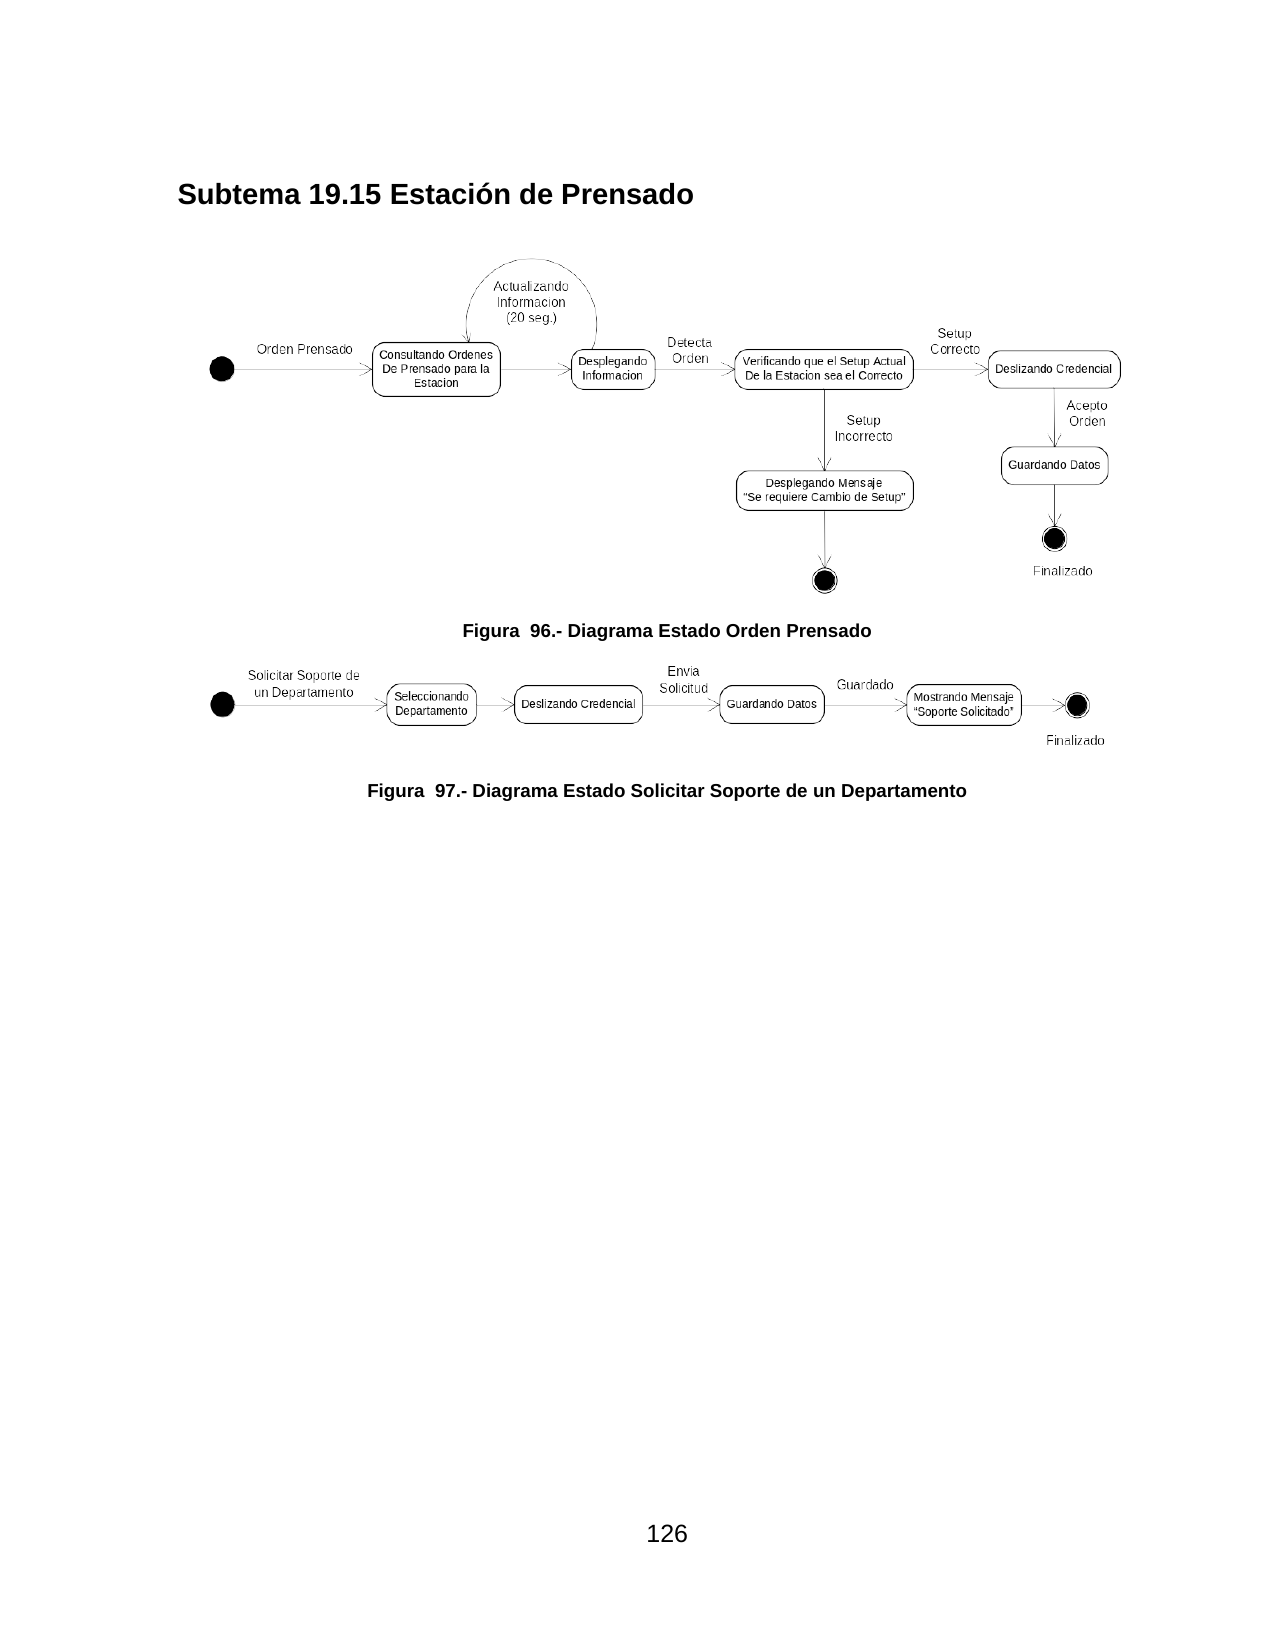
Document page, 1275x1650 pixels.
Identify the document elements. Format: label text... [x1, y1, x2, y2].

subtitle Estación de Prensado [177, 177, 1157, 211]
